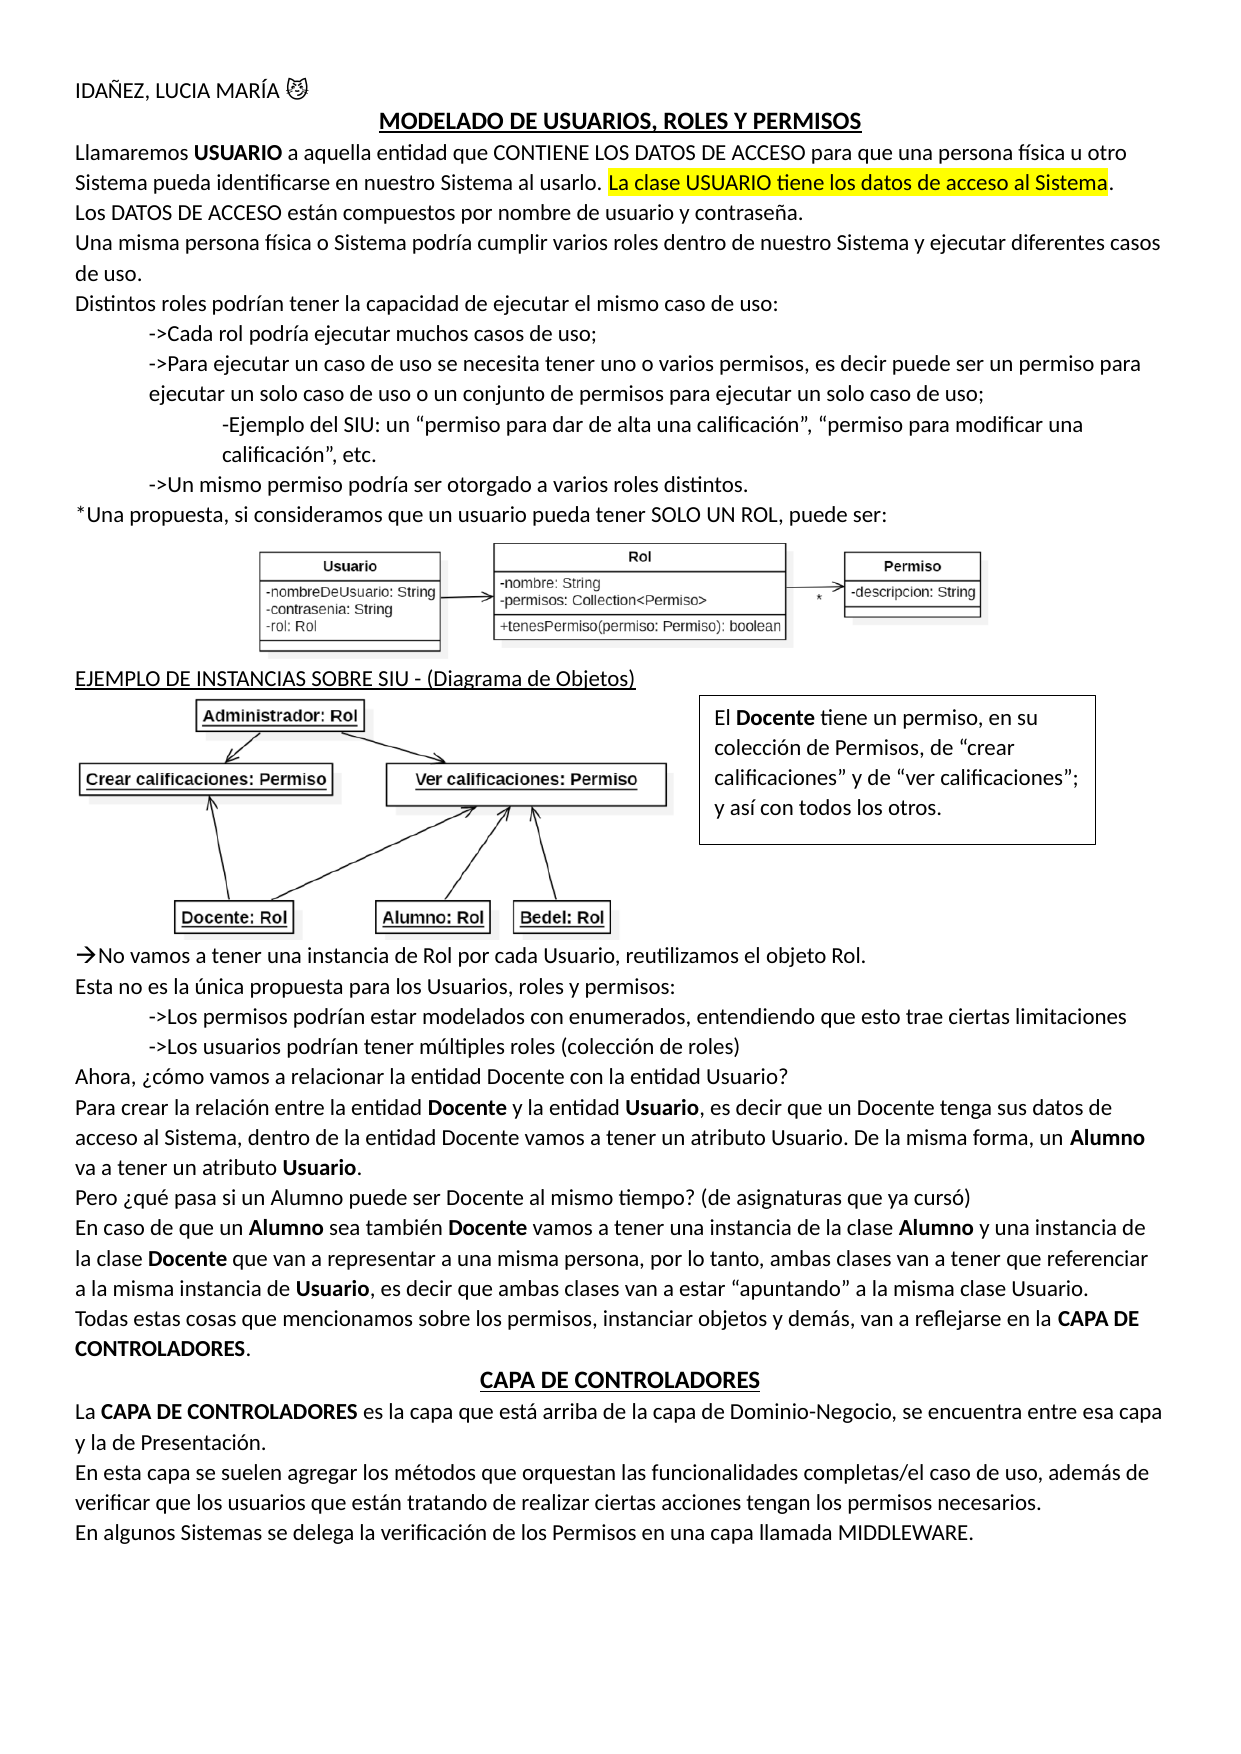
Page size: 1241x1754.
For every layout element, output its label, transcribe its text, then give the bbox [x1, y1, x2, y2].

text Una misma persona física o Sistema podría cumplir varios roles dentro de nuestro Sistema y ejecutar diferentes casos de uso. [75, 228, 1165, 287]
text MODELADO DE USUARIOS, ROLES Y PERMISOS [75, 105, 1165, 136]
text Para crear la relación entre la entidad Docente y la entidad Usuario, es decir que un Docente tenga sus datos de acceso al Sistema, dentro de la entidad Docente vamos a tener un atributo Usuario. De la misma forma, un Alumno va a tener un atributo Usuario. [75, 1093, 1165, 1181]
text ->Los usuarios podrían tener múltiples roles (colección de roles) [148, 1032, 1165, 1060]
text *Una propuesta, si consideramos que un usuario pueda tener SOLO UN ROL, puede ser: [75, 500, 1165, 528]
text En esta capa se suelen agregar los métodos que orquestan las funcionalidades completas/el caso de uso, además de verificar que los usuarios que están tratando de realizar ciertas acciones tengan los permisos necesarios. [75, 1458, 1165, 1516]
text Esta no es la única propuesta para los Usuarios, roles y permisos: [75, 972, 1165, 1000]
text La CAPA DE CONTROLADORES es la capa que está arriba de la capa de Dominio-Negocio, se encuentra entre esa capa y la de Presentación. [75, 1397, 1165, 1456]
text CAPA DE CONTROLADORES [75, 1364, 1165, 1395]
text No vamos a tener una instancia de Rol por cada Usuario, reutilizamos el objeto Rol. [75, 942, 1165, 970]
text En caso de que un Alumno sea también Docente vamos a tener una instancia de la clase Alumno y una instancia de la clase Docente que van a representar a una misma persona, por lo tanto, ambas clases van a tener que referenciar a la misma instancia de Usuario, es decir que ambas clases van a estar “apuntando” a la misma clase Usuario. [75, 1213, 1165, 1302]
text Los DATOS DE ACCESO están compuestos por nombre de usuario y contraseña. [75, 198, 1165, 226]
text ->Un mismo permiso podría ser otorgado a varios roles distintos. [75, 470, 1165, 498]
text ->Para ejecutar un caso de uso se necesita tener uno o varios permisos, es decir puede ser un permiso para ejecutar un solo caso de uso o un conjunto de permisos para ejecutar un solo caso de uso; [149, 349, 1165, 408]
text Todas estas cosas que mencionamos sobre los permisos, instanciar objetos y demás, van a reflejarse en la CAPA DE CONTROLADORES. [75, 1304, 1165, 1362]
text Distintos roles podrían tener la capacidad de ejecutar el mismo caso de uso: [75, 289, 1165, 317]
text Ahora, ¿cómo vamos a relacionar la entidad Docente con la entidad Usuario? [75, 1062, 1165, 1091]
text -Ejemplo del SIU: un “permiso para dar de alta una calificación”, “permiso para modificar una calificación”, etc. [222, 410, 1165, 468]
text Llamaremos USUARIO a aquella entidad que CONTIENE LOS DATOS DE ACCESO para que una persona física u otro Sistema pueda identificarse en nuestro Sistema al usarlo. La clase USUARIO tiene los datos de acceso al Sistema. [75, 138, 1165, 196]
text EJEMPLO DE INSTANCIAS SOBRE SIU - (Diagrama de Objetos) [75, 664, 1165, 692]
text ->Los permisos podrían estar modelados con enumerados, entendiendo que esto trae ciertas limitaciones [148, 1002, 1165, 1030]
picture [75, 694, 674, 940]
picture [247, 530, 994, 662]
text Pero ¿qué pasa si un Alumno puede ser Docente al mismo tiempo? (de asignaturas que ya cursó) [75, 1183, 1165, 1211]
text ->Cada rol podría ejecutar muchos casos de uso; [75, 319, 1165, 347]
text En algunos Sistemas se delega la verificación de los Permisos en una capa llamada MIDDLEWARE. [75, 1518, 1165, 1546]
